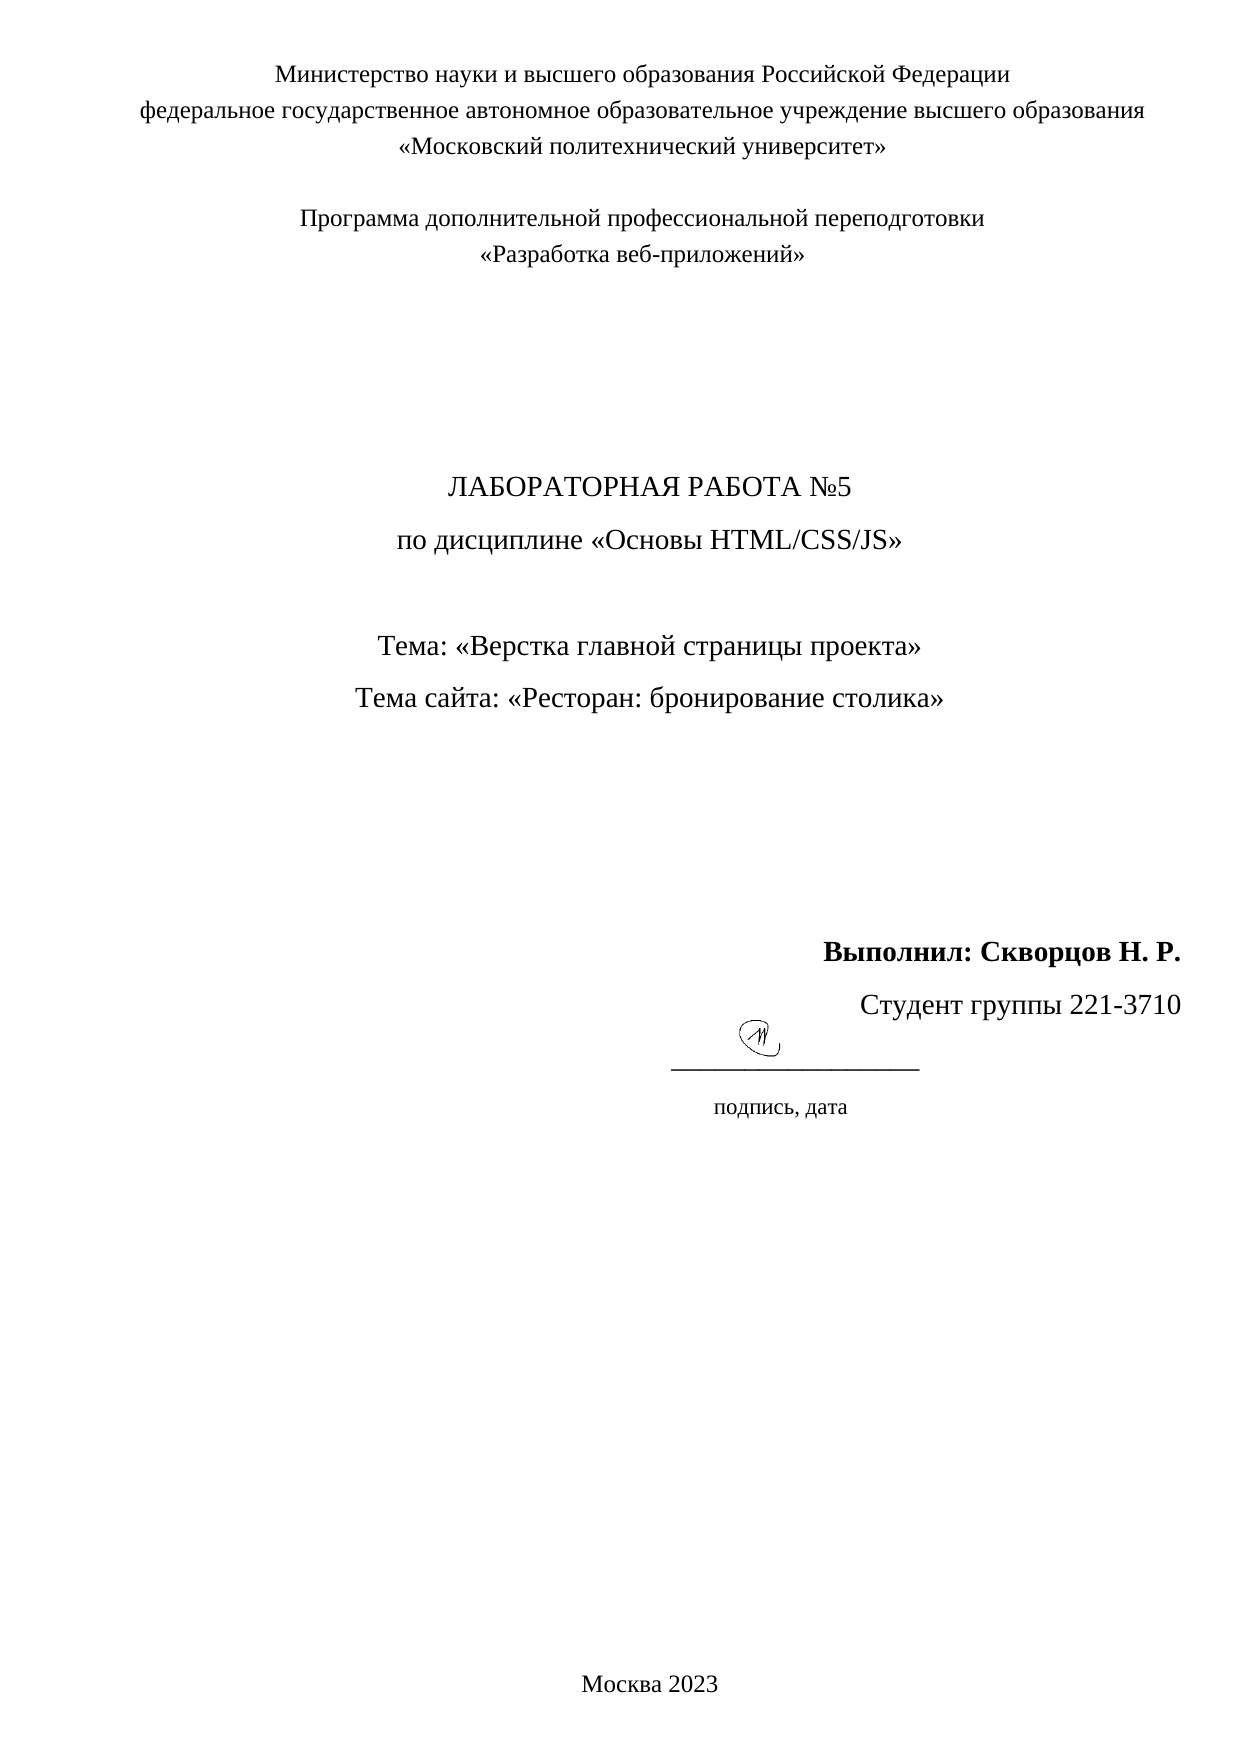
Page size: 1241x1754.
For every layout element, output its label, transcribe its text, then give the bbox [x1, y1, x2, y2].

text _________________ [118, 1040, 1181, 1073]
text Выполнил: Скворцов Н. Р. [118, 934, 1181, 968]
text Тема: «Верстка главной страницы проекта» [118, 628, 1181, 661]
text Студент группы 221-3710 [118, 987, 1181, 1021]
picture [726, 1008, 794, 1068]
text по дисциплине «Основы HTML/CSS/JS» [118, 522, 1181, 556]
text подпись, дата [118, 1093, 1181, 1119]
text Тема сайта: «Ресторан: бронирование столика» [118, 681, 1181, 714]
text ЛАБОРАТОРНАЯ РАБОТА №5 [118, 469, 1181, 503]
